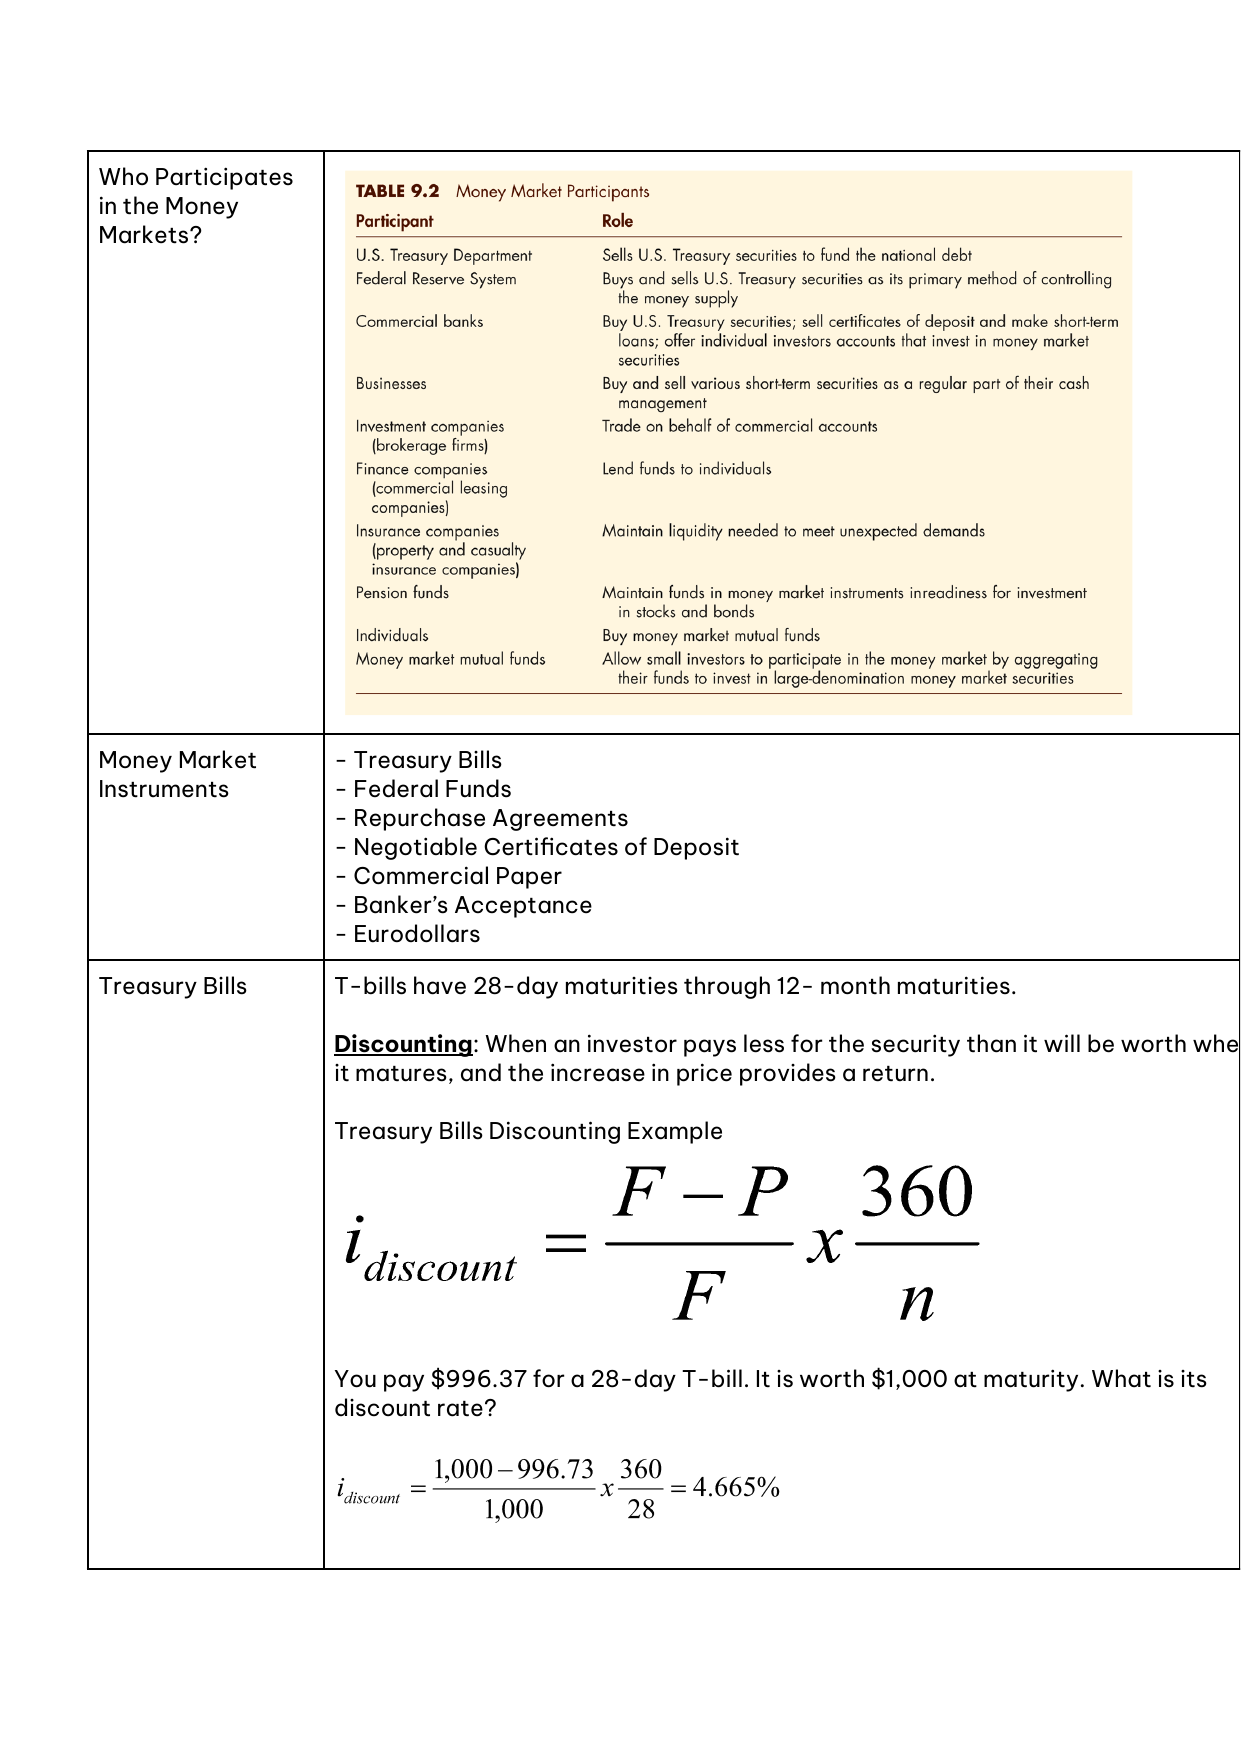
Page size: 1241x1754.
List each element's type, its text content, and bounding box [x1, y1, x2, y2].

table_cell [325, 961, 1239, 1568]
picture [333, 1451, 784, 1529]
picture [333, 1145, 997, 1336]
table_cell [325, 152, 1239, 733]
table_cell - Treasury Bills - Federal Funds - Repurchase Agreements - Negotiable Certificates of Deposit - Commercial Paper - Banker’s Acceptance - Eurodollars [325, 735, 1239, 959]
table_cell Treasury Bills [89, 961, 323, 1568]
table_cell Money Market Instruments [89, 735, 323, 959]
table_cell Who Participates in the Money Markets? [89, 152, 323, 733]
picture [333, 162, 1144, 723]
